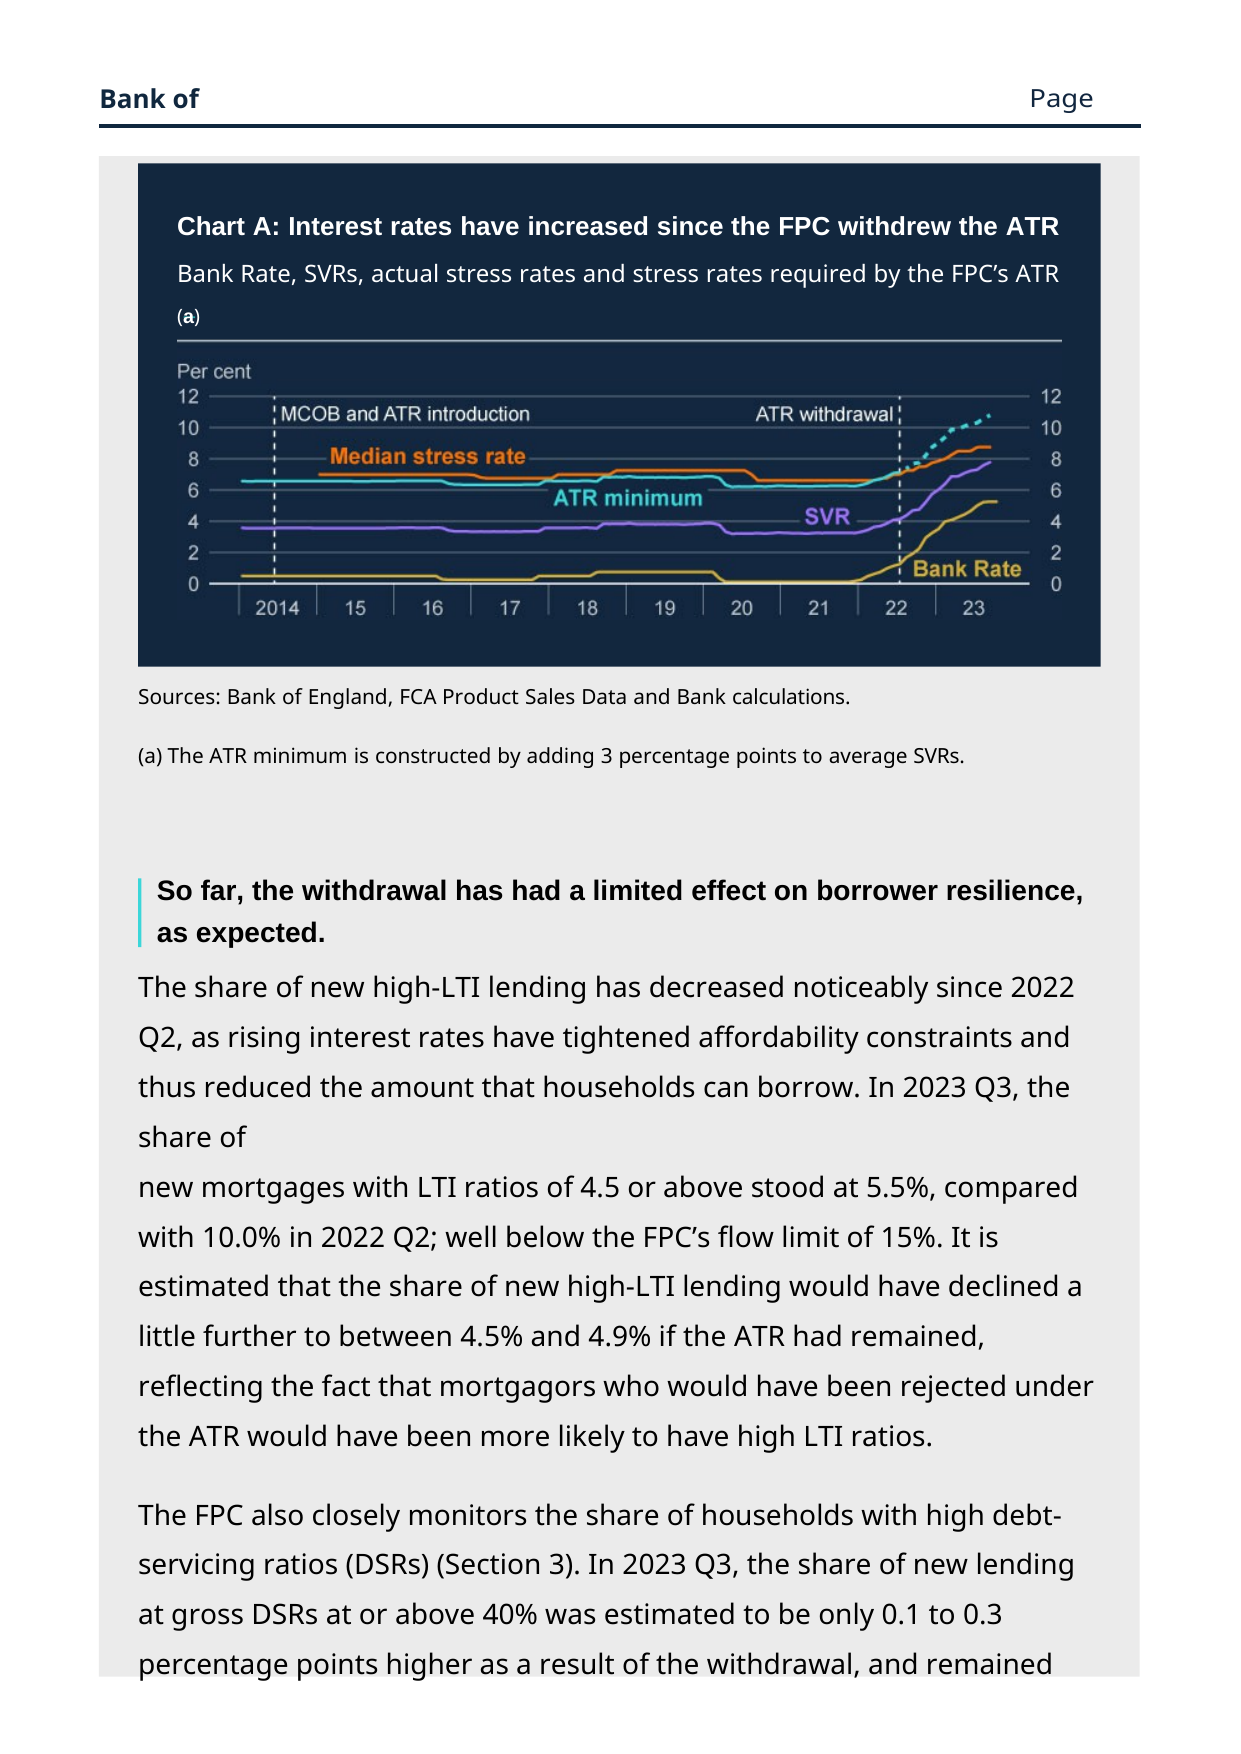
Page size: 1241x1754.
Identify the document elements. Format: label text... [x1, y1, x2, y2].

text The share of new high-LTI lending has decreased noticeably since 2022 Q2, as rising interest rates have tightened affordability constraints and thus reduced the amount that households can borrow. In 2023 Q3, the share of [138, 968, 1102, 1155]
text Sources: Bank of England, FCA Product Sales Data and Bank calculations. [138, 682, 1152, 710]
text new mortgages with LTI ratios of 4.5 or above stood at 5.5%, compared with 10.0% in 2022 Q2; well below the FPC’s flow limit of 15%. It is estimated that the share of new high-LTI lending would have declined a little further to between 4.5% and 4.9% if the ATR had remained, reflecting the fact that mortgagors who would have been rejected under the ATR would have been more likely to have high LTI ratios. [138, 1167, 1103, 1454]
text (a) The ATR minimum is constructed by adding 3 percentage points to average SVRs. [138, 741, 1152, 769]
subtitle So far, the withdrawal has had a limited effect on borrower resilience, as expected. [157, 874, 1102, 948]
picture [177, 339, 1062, 620]
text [138, 1495, 1102, 1683]
